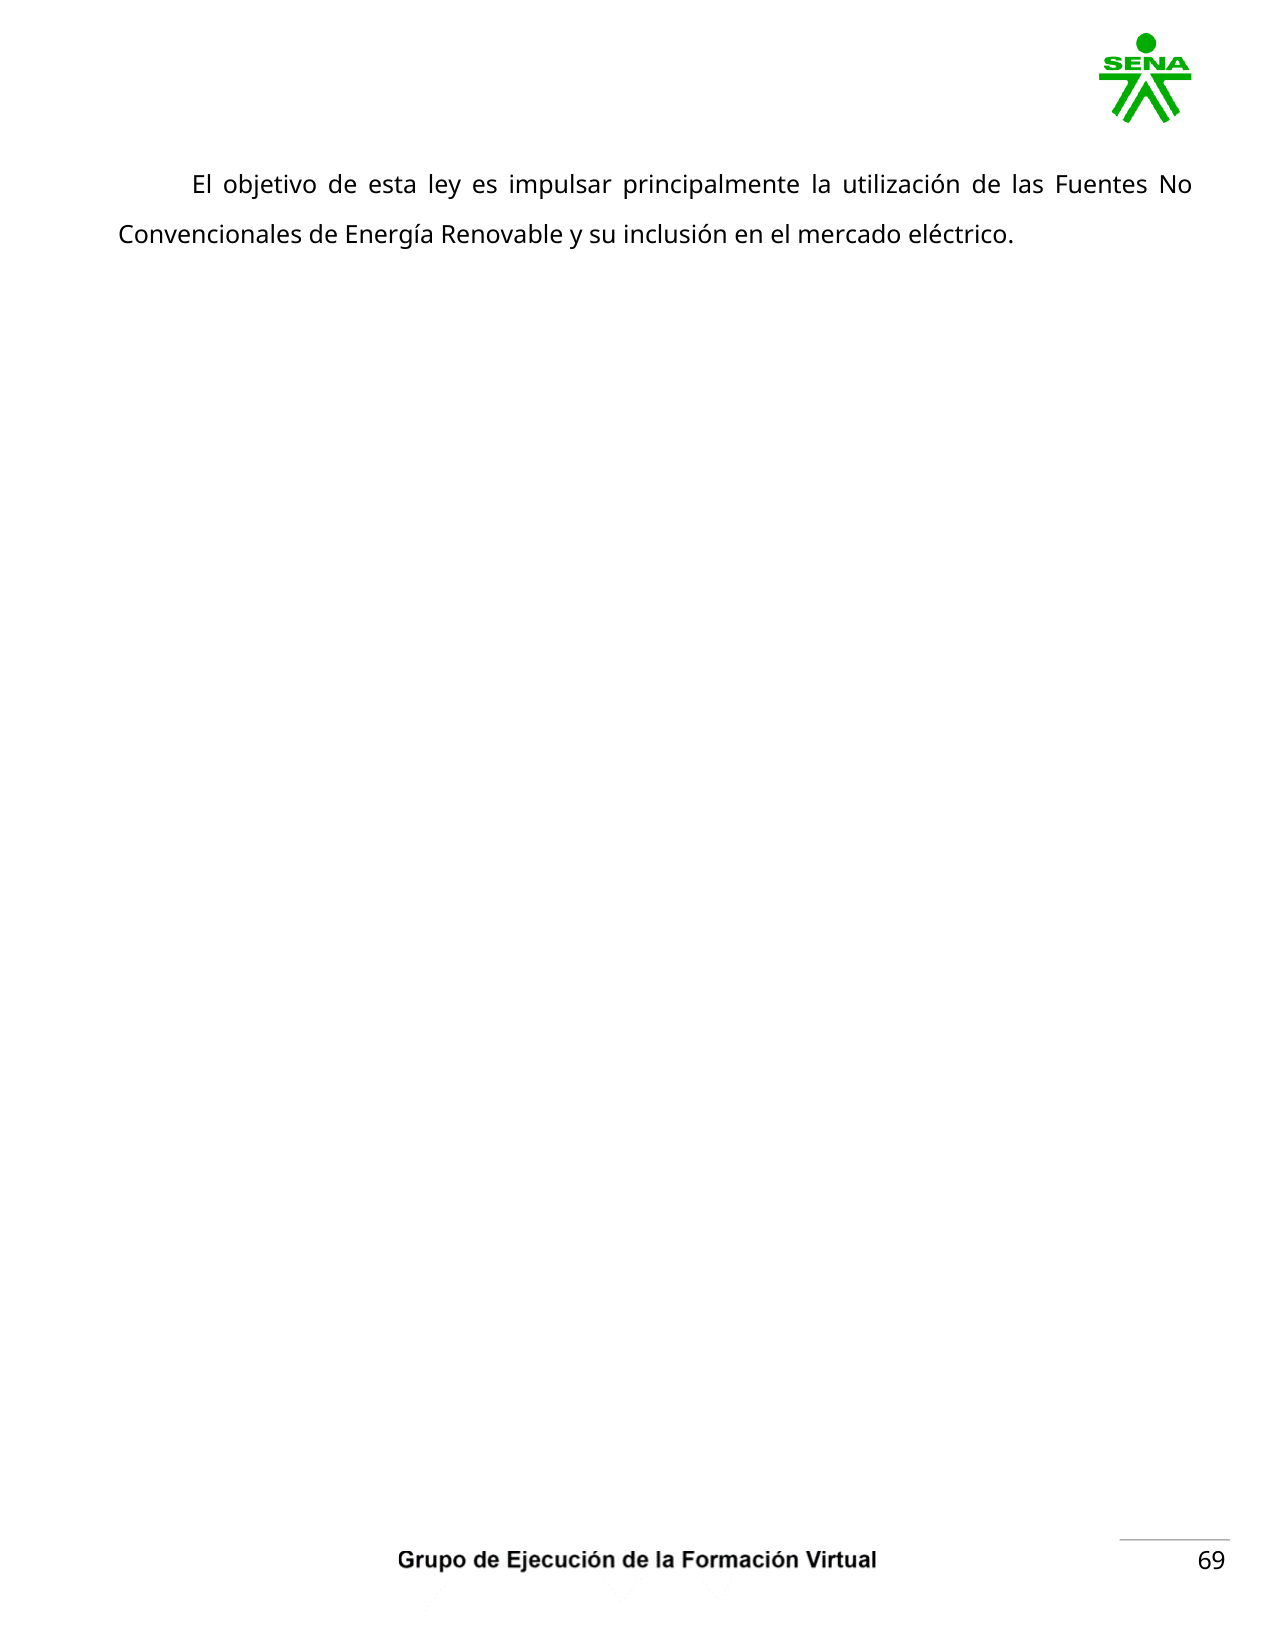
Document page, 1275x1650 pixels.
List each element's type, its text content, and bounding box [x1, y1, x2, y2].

picture [1099, 33, 1192, 123]
text El objetivo de esta ley es impulsar principalmente la utilización de las Fuentes No Convencionales de Energía Renovable y su inclusión en el mercado eléctrico. [118, 167, 1237, 251]
picture [398, 1551, 876, 1611]
